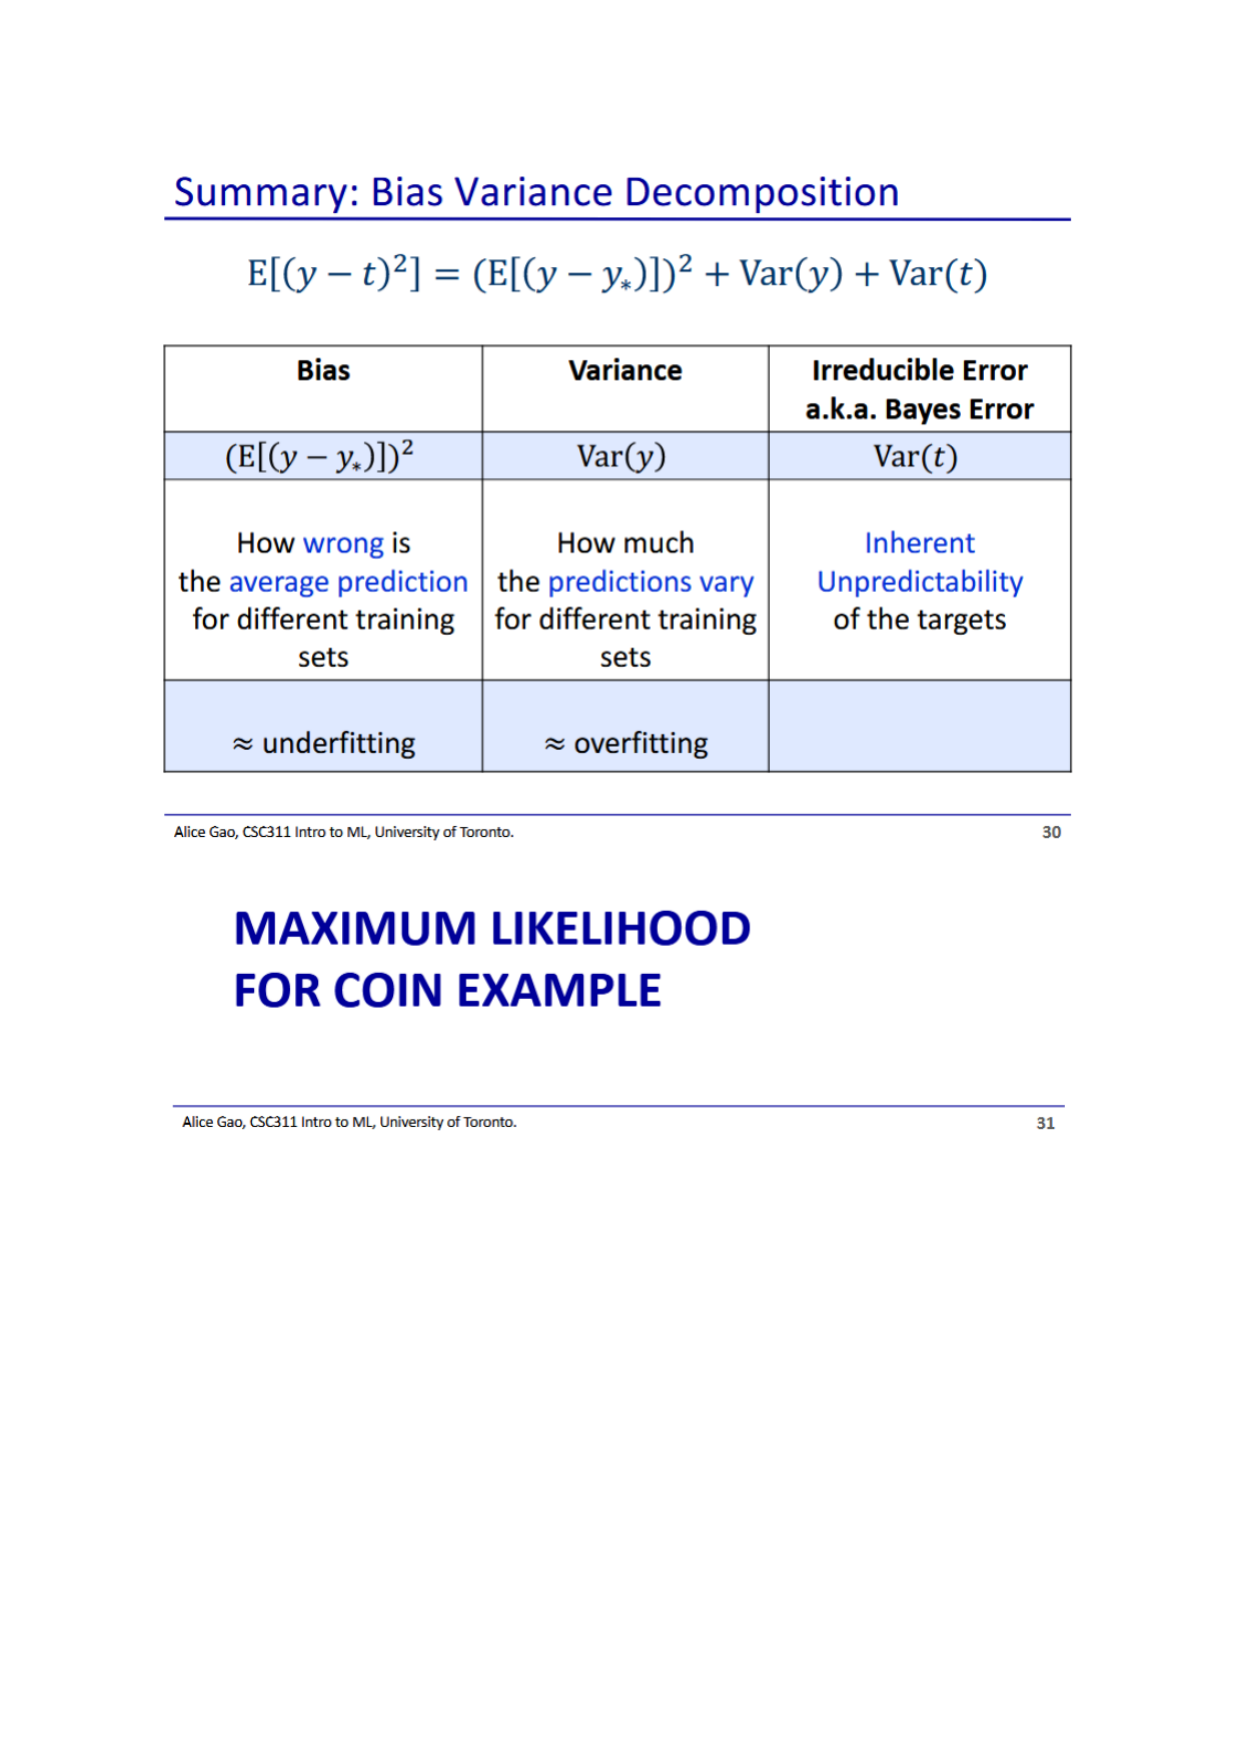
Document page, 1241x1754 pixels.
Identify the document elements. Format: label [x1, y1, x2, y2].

picture [150, 860, 1091, 1152]
picture [150, 150, 1091, 857]
